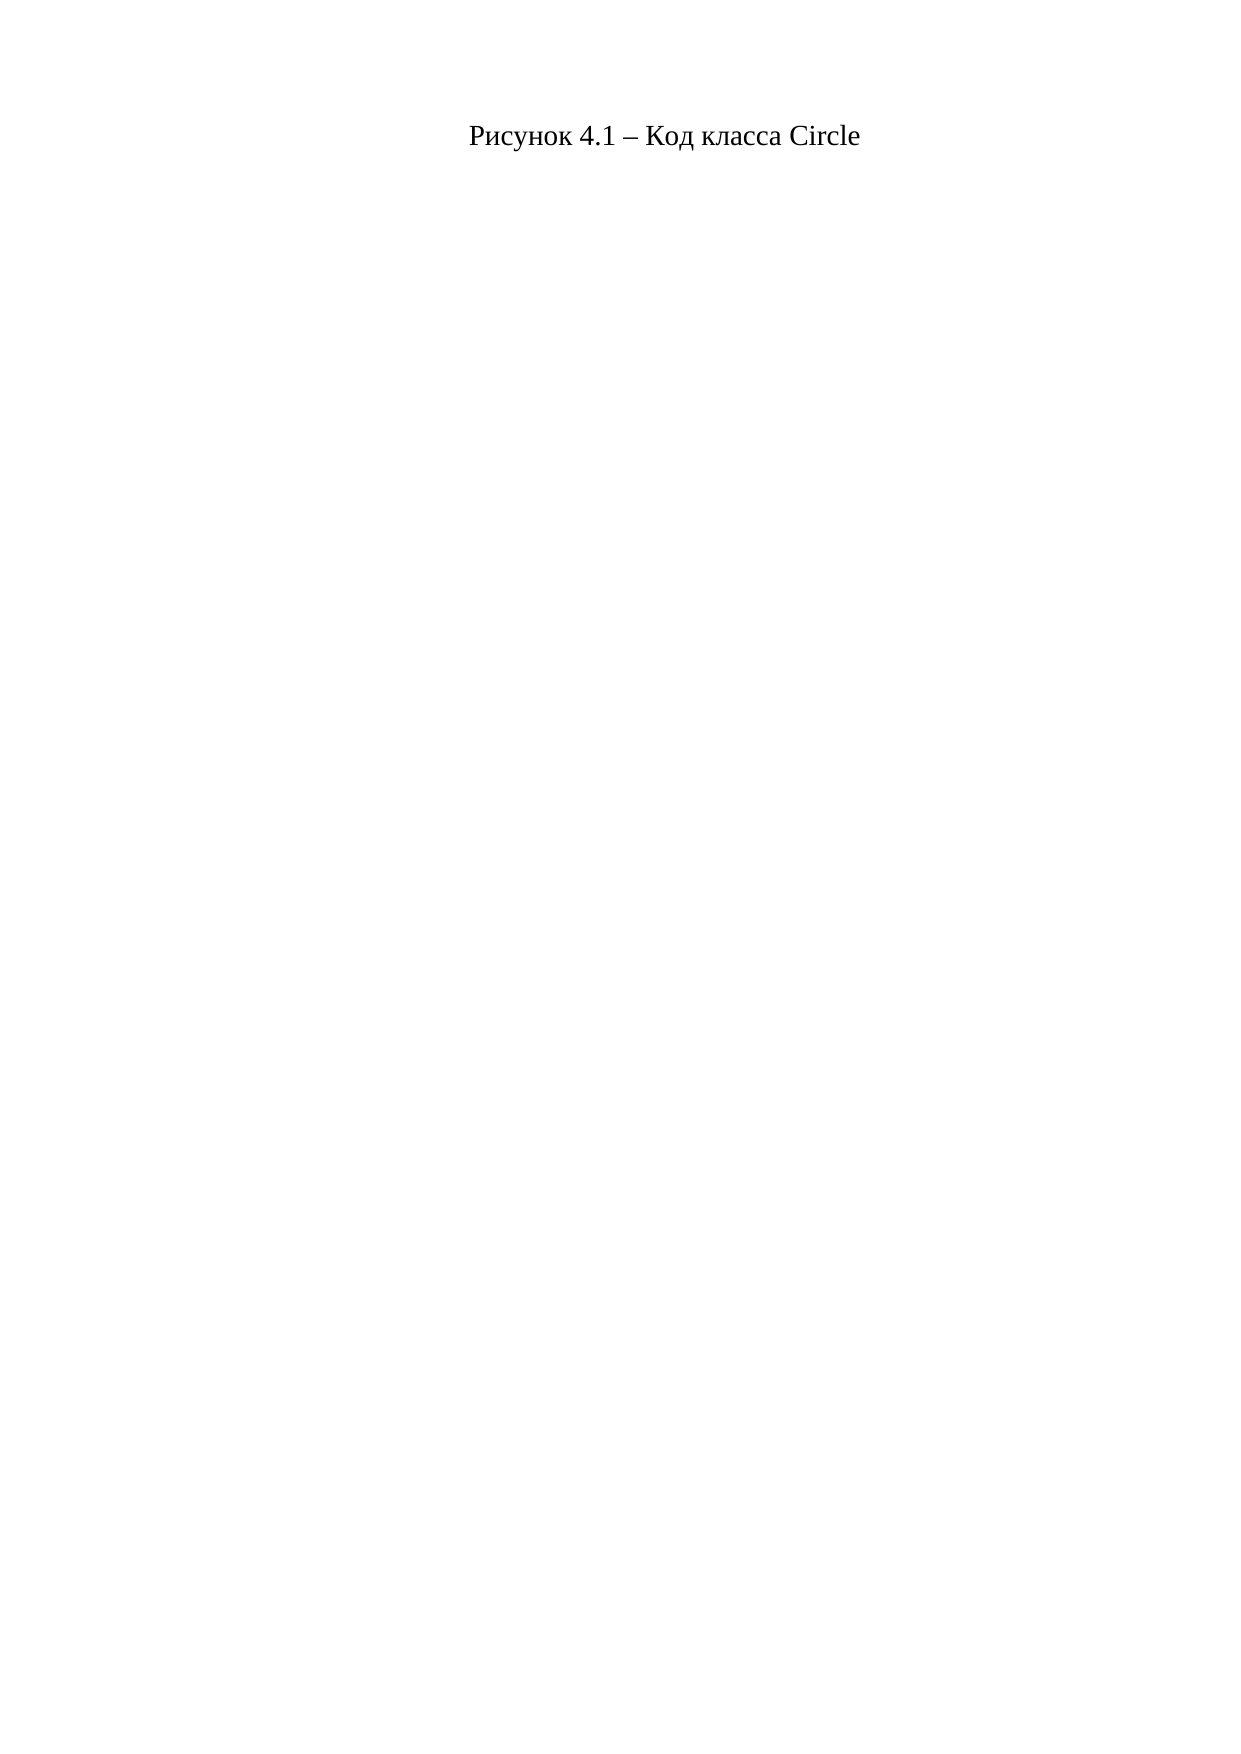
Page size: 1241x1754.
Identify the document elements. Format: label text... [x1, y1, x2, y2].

text Рисунок 4.1 – Код класса Circle [177, 118, 1152, 152]
